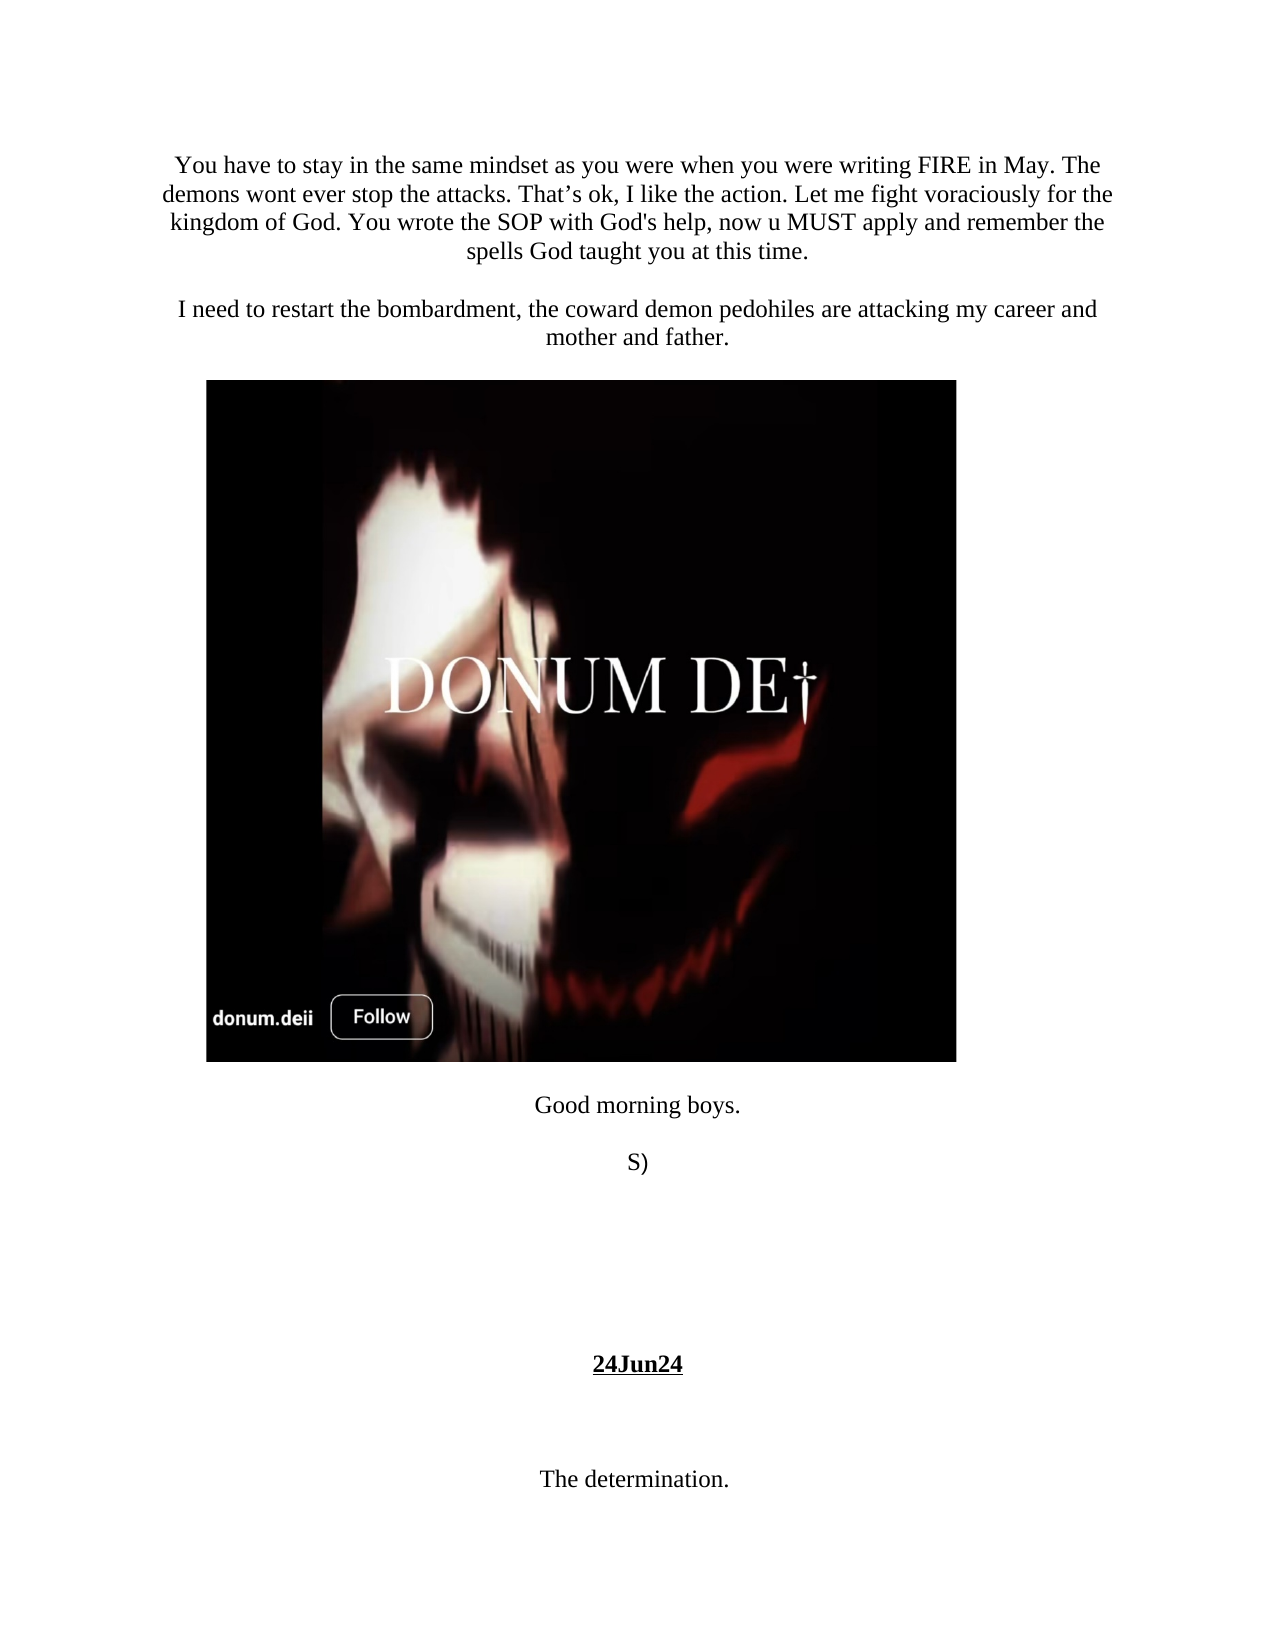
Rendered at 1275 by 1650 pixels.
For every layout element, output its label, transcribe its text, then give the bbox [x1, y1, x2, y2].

text I need to restart the bombardment, the coward demon pedohiles are attacking my career and mother and father. [150, 294, 1125, 351]
text The determination. [150, 1464, 1125, 1492]
text Good morning boys. [150, 1090, 1125, 1119]
picture [206, 380, 957, 1062]
text 24Jun24 [150, 1349, 1125, 1377]
text You have to stay in the same mindset as you were when you were writing FIRE in May. The demons wont ever stop the attacks. That’s ok, I like the action. Let me fight voraciously for the kingdom of God. You wrote the SOP with God's help, now u MUST apply and remember the spells God taught you at this time. [150, 150, 1125, 265]
text S) [150, 1147, 1125, 1176]
